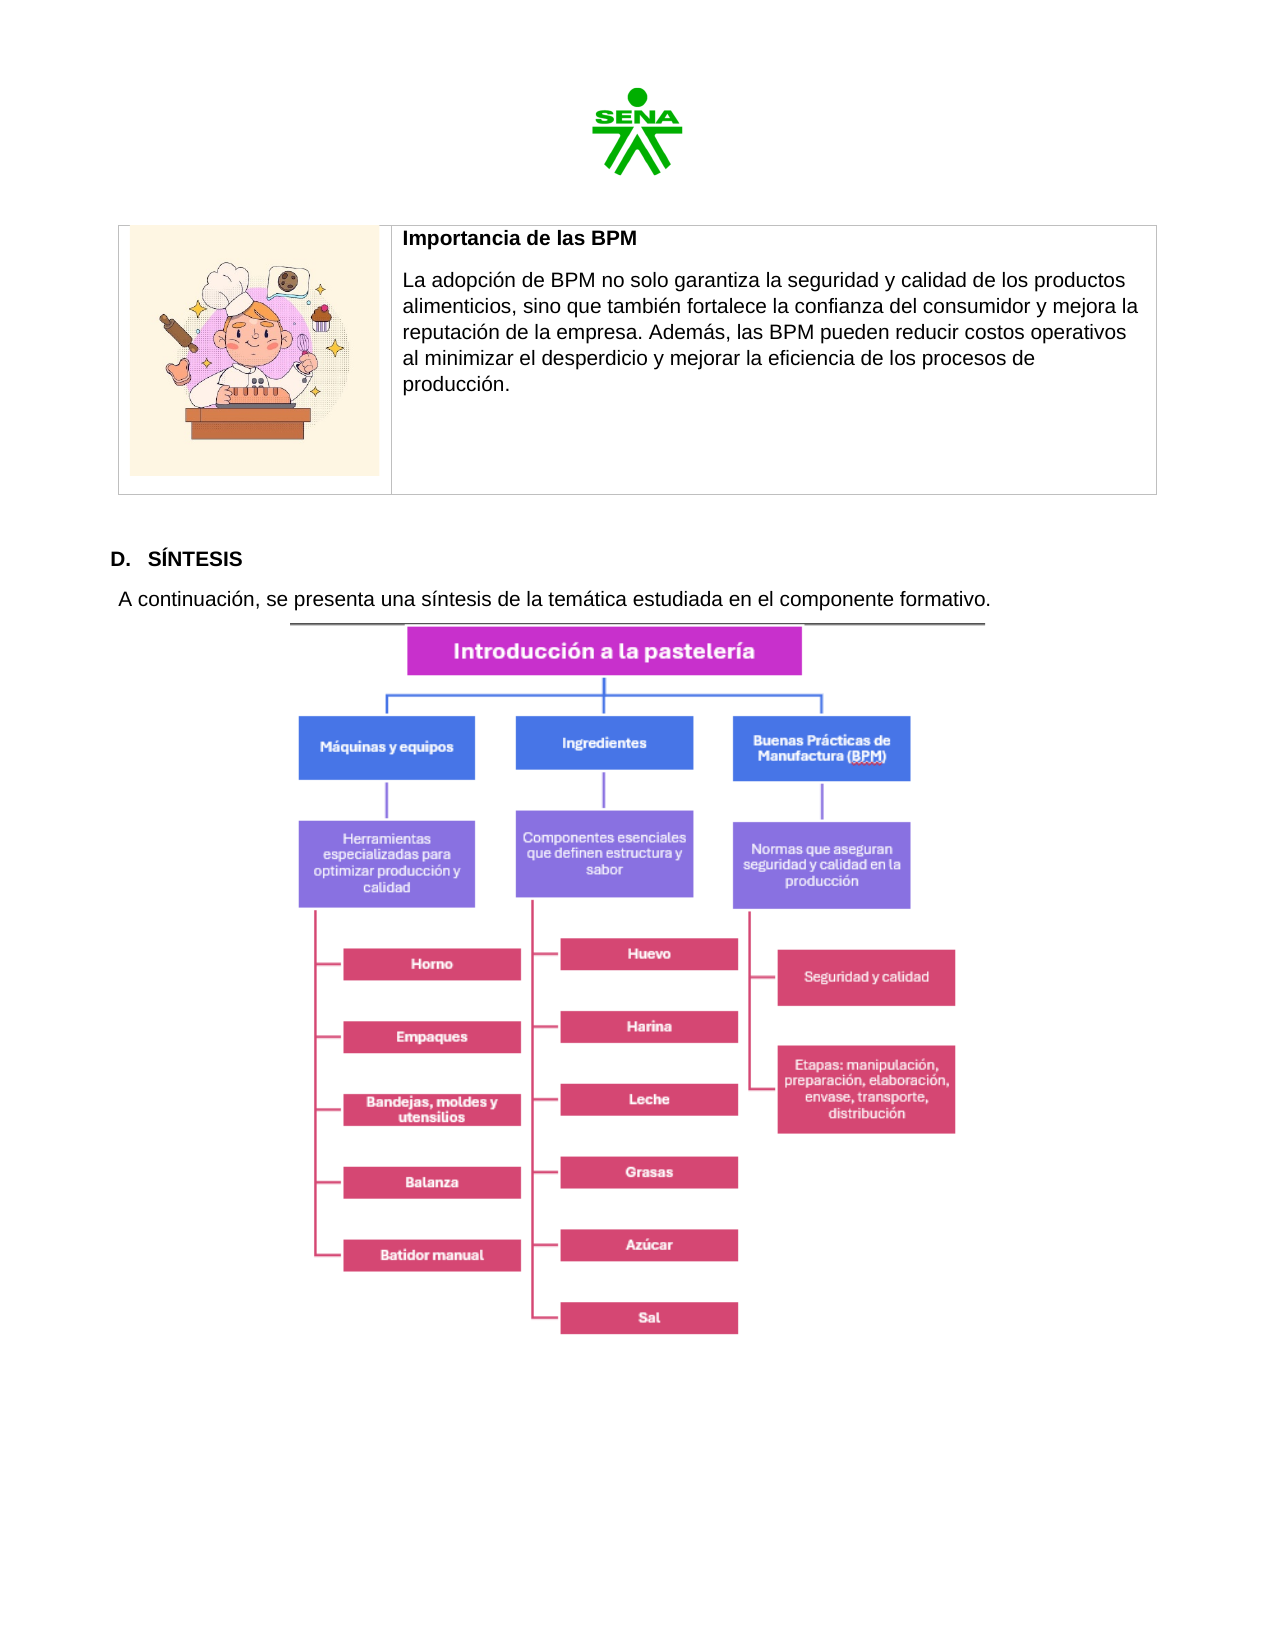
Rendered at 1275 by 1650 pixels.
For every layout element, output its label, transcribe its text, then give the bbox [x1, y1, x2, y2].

text A continuación, se presenta una síntesis de la temática estudiada en el componente formativo. [118, 587, 1157, 611]
list SÍNTESIS [110, 547, 1157, 571]
table_header Importancia de las BPM La adopción de BPM no solo garantiza la seguridad y calidad de los productos alimenticios, sino que también fortalece la confianza del consumidor y mejora la reputación de la empresa. Además, las BPM pueden reducir costos operativos al minimizar el desperdicio y mejorar la eficiencia de los procesos de producción. [392, 226, 1156, 494]
picture [290, 623, 986, 1347]
picture [129, 225, 380, 476]
table_header [119, 226, 391, 494]
picture [592, 87, 683, 176]
